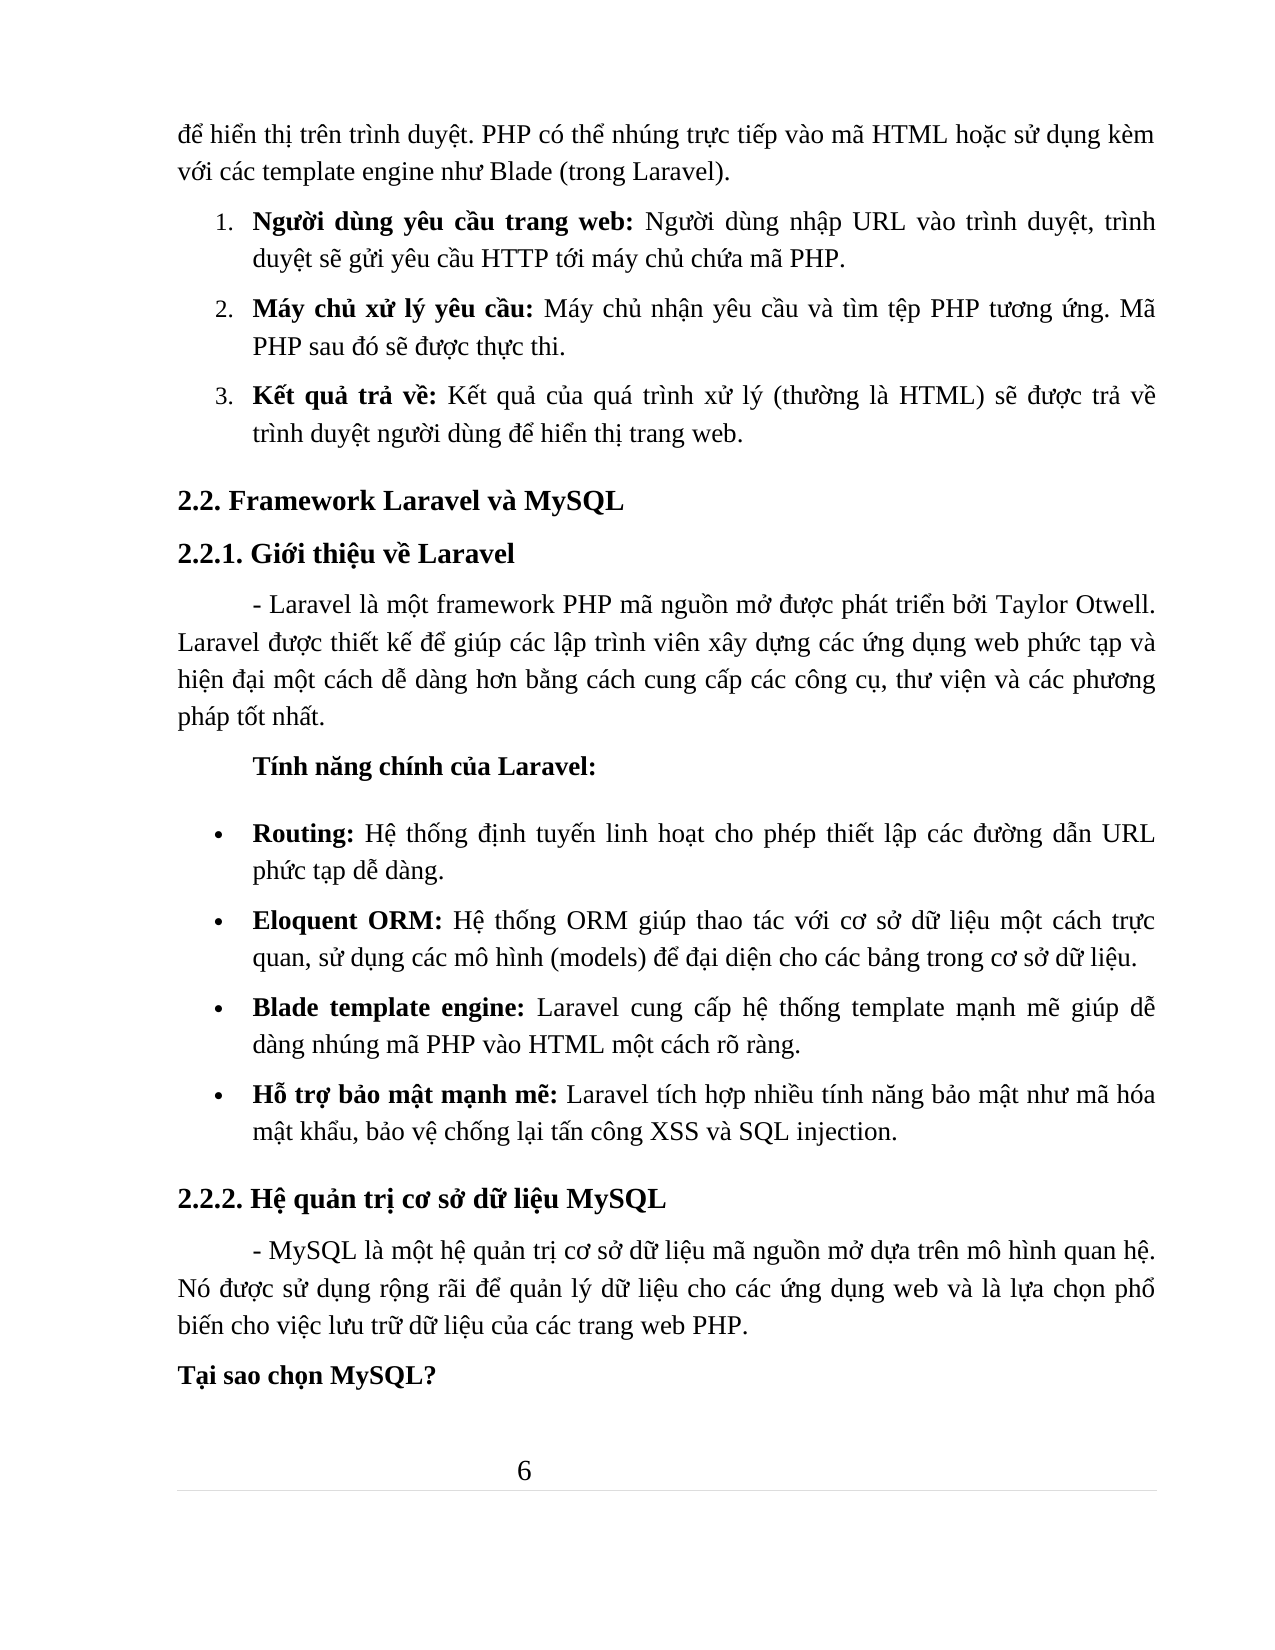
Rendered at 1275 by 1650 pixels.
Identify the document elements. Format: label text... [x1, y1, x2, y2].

list Eloquent ORM: Hệ thống ORM giúp thao tác với cơ sở dữ liệu một cách trực quan, sử dụng các mô hình (models) để đại diện cho các bảng trong cơ sở dữ liệu. [215, 904, 1157, 972]
subtitle 2.2.2. Hệ quản trị cơ sở dữ liệu MySQL [177, 1182, 1157, 1215]
list Blade template engine: Laravel cung cấp hệ thống template mạnh mẽ giúp dễ dàng nhúng mã PHP vào HTML một cách rõ ràng. [215, 991, 1157, 1059]
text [177, 118, 1157, 187]
subtitle 2.2. Framework Laravel và MySQL [177, 483, 1157, 517]
list Routing: Hệ thống định tuyến linh hoạt cho phép thiết lập các đường dẫn URL phức tạp dễ dàng. [215, 817, 1157, 885]
text Tại sao chọn MySQL? [177, 1359, 1157, 1390]
text - MySQL là một hệ quản trị cơ sở dữ liệu mã nguồn mở dựa trên mô hình quan hệ. Nó được sử dụng rộng rãi để quản lý dữ liệu cho các ứng dụng web và là lựa chọn phổ biến cho việc lưu trữ dữ liệu của các trang web PHP. [177, 1234, 1157, 1340]
subtitle 2.2.1. Giới thiệu về Laravel [177, 536, 1157, 569]
list Người dùng yêu cầu trang web: Người dùng nhập URL vào trình duyệt, trình duyệt sẽ gửi yêu cầu HTTP tới máy chủ chứa mã PHP. [215, 205, 1157, 274]
text - Laravel là một framework PHP mã nguồn mở được phát triển bởi Taylor Otwell. Laravel được thiết kế để giúp các lập trình viên xây dựng các ứng dụng web phức tạp và hiện đại một cách dễ dàng hơn bằng cách cung cấp các công cụ, thư viện và các phương pháp tốt nhất. [177, 588, 1157, 732]
list Hỗ trợ bảo mật mạnh mẽ: Laravel tích hợp nhiều tính năng bảo mật như mã hóa mật khẩu, bảo vệ chống lại tấn công XSS và SQL injection. [215, 1078, 1157, 1146]
list Kết quả trả về: Kết quả của quá trình xử lý (thường là HTML) sẽ được trả về trình duyệt người dùng để hiển thị trang web. [215, 379, 1157, 448]
text Tính năng chính của Laravel: [177, 750, 1157, 781]
list Máy chủ xử lý yêu cầu: Máy chủ nhận yêu cầu và tìm tệp PHP tương ứng. Mã PHP sau đó sẽ được thực thi. [215, 292, 1157, 361]
